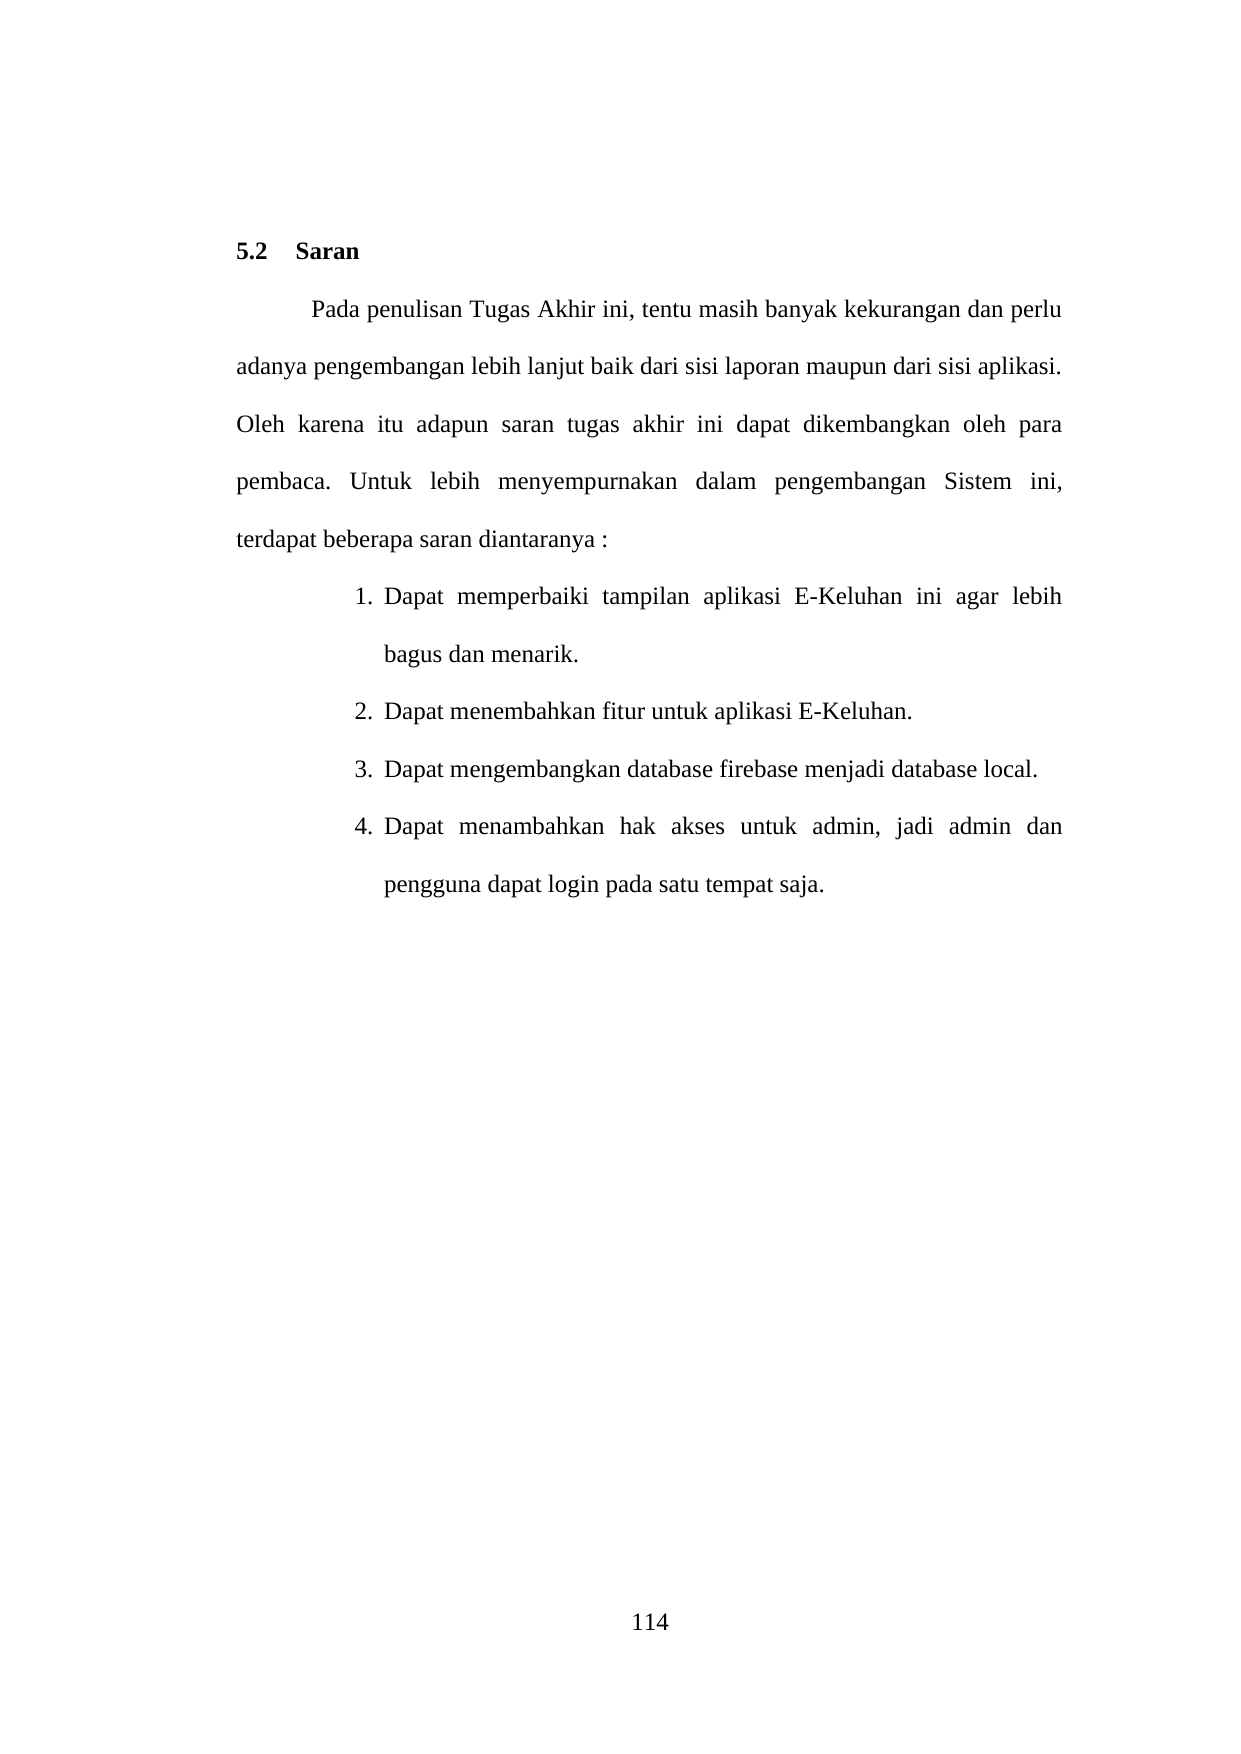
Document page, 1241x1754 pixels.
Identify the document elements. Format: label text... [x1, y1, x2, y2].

list Dapat memperbaiki tampilan aplikasi E-Keluhan ini agar lebih bagus dan menarik. [354, 581, 1063, 667]
list Dapat menambahkan hak akses untuk admin, jadi admin dan pengguna dapat login pada satu tempat saja. [354, 811, 1063, 897]
subtitle Saran [236, 236, 1063, 265]
list Dapat menembahkan fitur untuk aplikasi E-Keluhan. [354, 696, 1063, 725]
text Pada penulisan Tugas Akhir ini, tentu masih banyak kekurangan dan perlu adanya pengembangan lebih lanjut baik dari sisi laporan maupun dari sisi aplikasi. Oleh karena itu adapun saran tugas akhir ini dapat dikembangkan oleh para pembaca. Untuk lebih menyempurnakan dalam pengembangan Sistem ini, terdapat beberapa saran diantaranya : [236, 294, 1063, 552]
list Dapat mengembangkan database firebase menjadi database local. [354, 754, 1063, 782]
